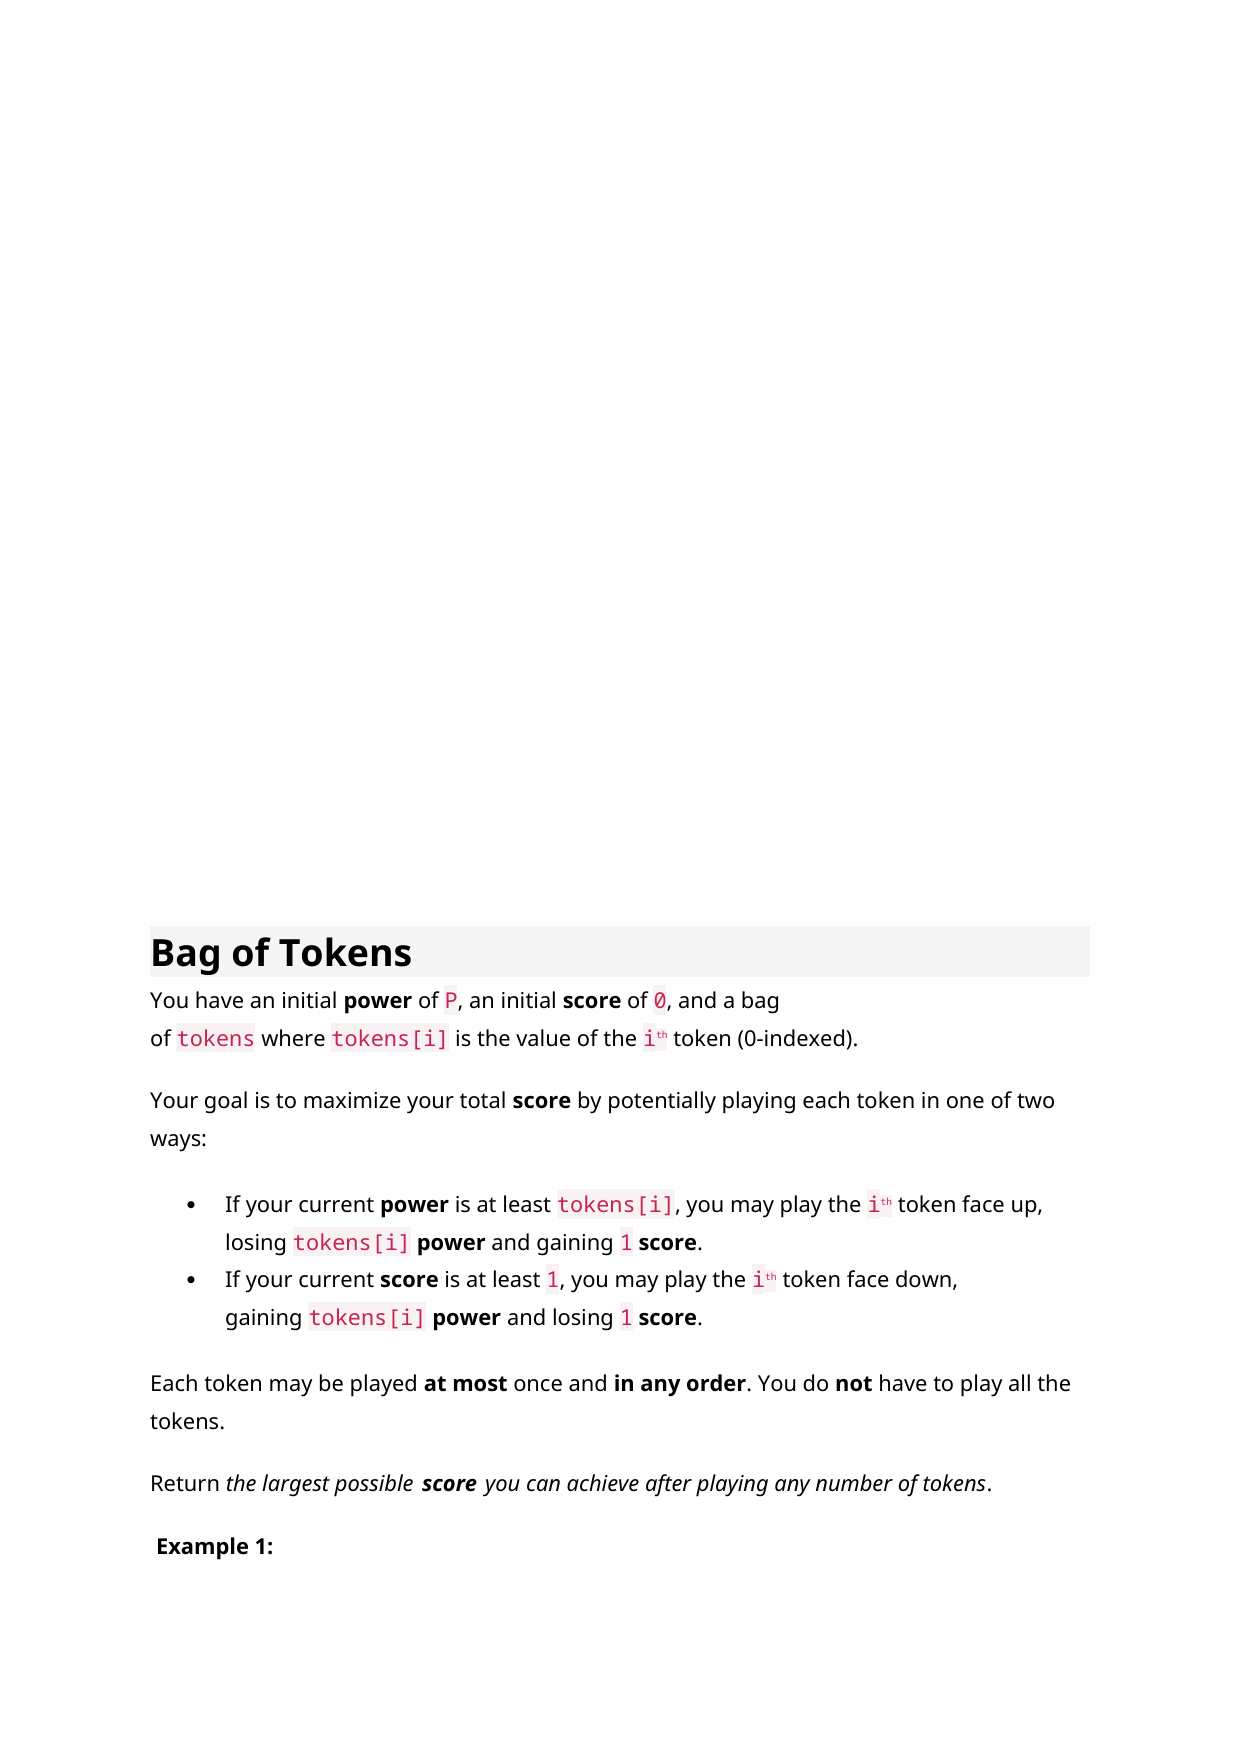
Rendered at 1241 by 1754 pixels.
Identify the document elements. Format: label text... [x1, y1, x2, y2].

text Your goal is to maximize your total score by potentially playing each token in one of two ways: [150, 1077, 1090, 1152]
list If your current score is at least 1, you may play the ith token face down, gaining tokens[i] power and losing 1 score. [187, 1256, 1090, 1331]
text Bag of Tokens [150, 926, 1090, 977]
text You have an initial power of P, an initial score of 0, and a bag of tokens where tokens[i] is the value of the ith token (0-indexed). [150, 977, 1090, 1052]
text Each token may be played at most once and in any order. You do not have to play all the tokens. [150, 1361, 1090, 1436]
text Example 1: [150, 1523, 1090, 1561]
list If your current power is at least tokens[i], you may play the ith token face up, losing tokens[i] power and gaining 1 score. [187, 1181, 1090, 1256]
text Return the largest possible score you can achieve after playing any number of tokens. [150, 1461, 1090, 1498]
